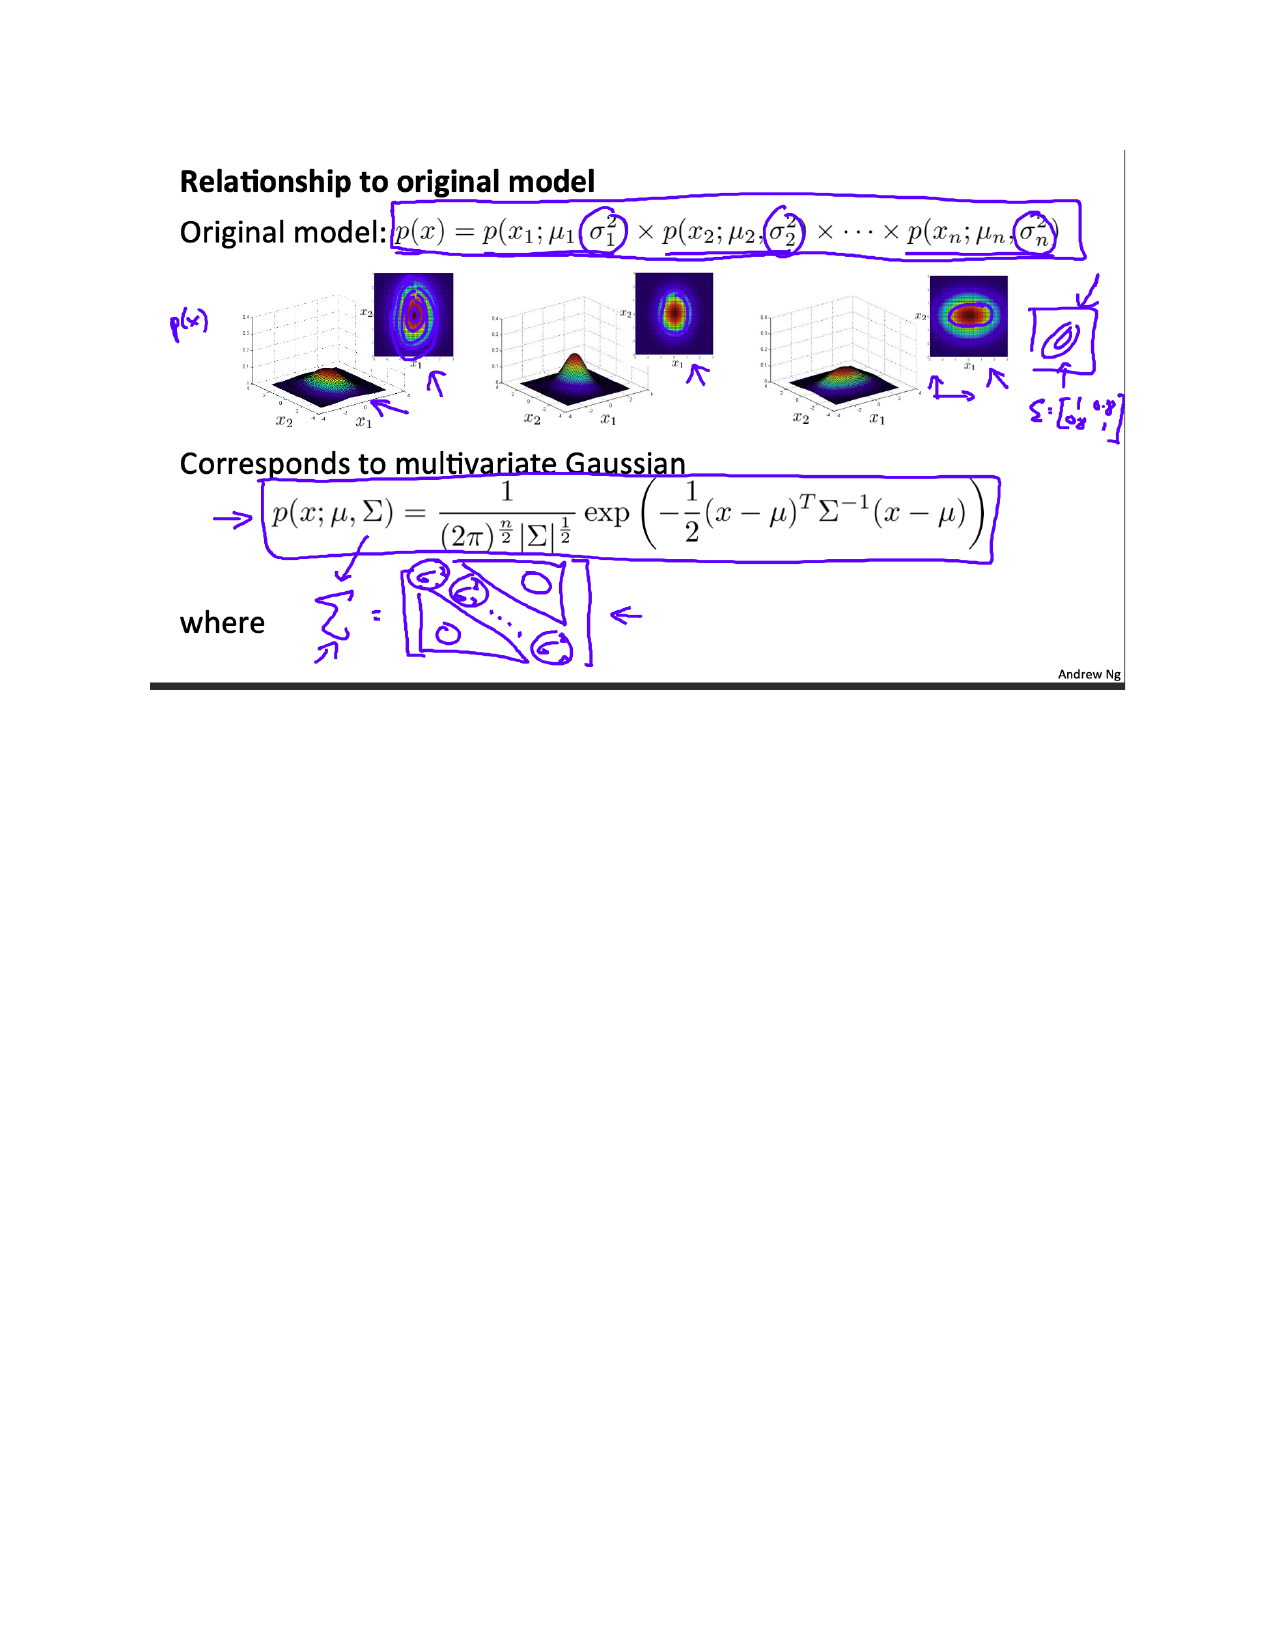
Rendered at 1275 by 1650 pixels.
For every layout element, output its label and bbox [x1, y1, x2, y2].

picture [150, 150, 1125, 690]
